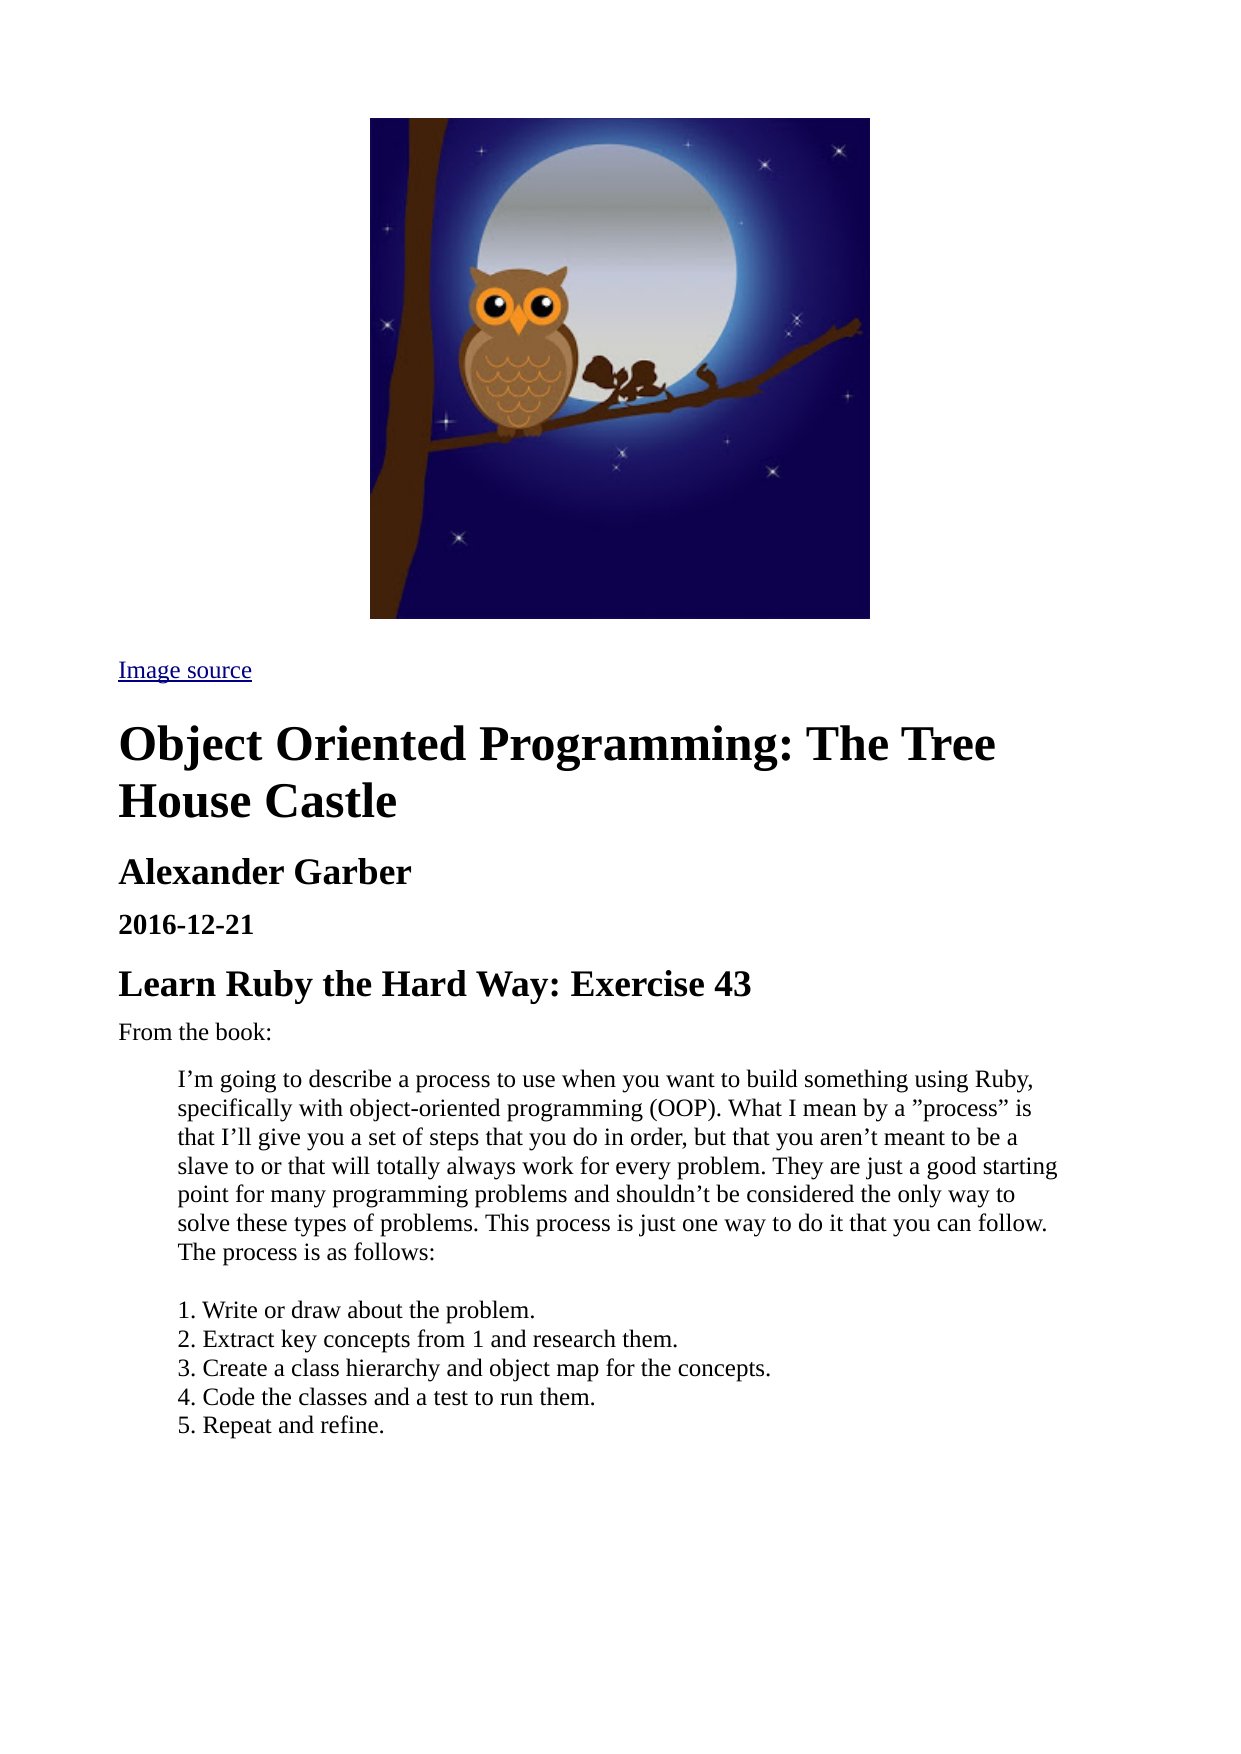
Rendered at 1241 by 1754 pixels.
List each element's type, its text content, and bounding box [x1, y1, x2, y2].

subtitle Object Oriented Programming: The Tree House Castle [118, 713, 1122, 828]
text Image source [118, 622, 1122, 684]
text I’m going to describe a process to use when you want to build something using Ruby, specifically with object-oriented programming (OOP). What I mean by a ”process” is that I’ll give you a set of steps that you do in order, but that you aren’t meant to be a slave to or that will totally always work for every problem. They are just a good starting point for many programming problems and shouldn’t be considered the only way to solve these types of problems. This process is just one way to do it that you can follow. The process is as follows: [177, 1064, 1063, 1266]
subtitle Alexander Garber [118, 849, 1122, 892]
subtitle 2016-12-21 [118, 907, 1122, 941]
subtitle Learn Ruby the Hard Way: Exercise 43 [118, 961, 1122, 1004]
text From the book: [118, 1017, 1122, 1046]
text 1. Write or draw about the problem. 2. Extract key concepts from 1 and research them. 3. Create a class hierarchy and object map for the concepts. 4. Code the classes and a test to run them. 5. Repeat and refine. [177, 1295, 1063, 1439]
picture [370, 118, 870, 619]
